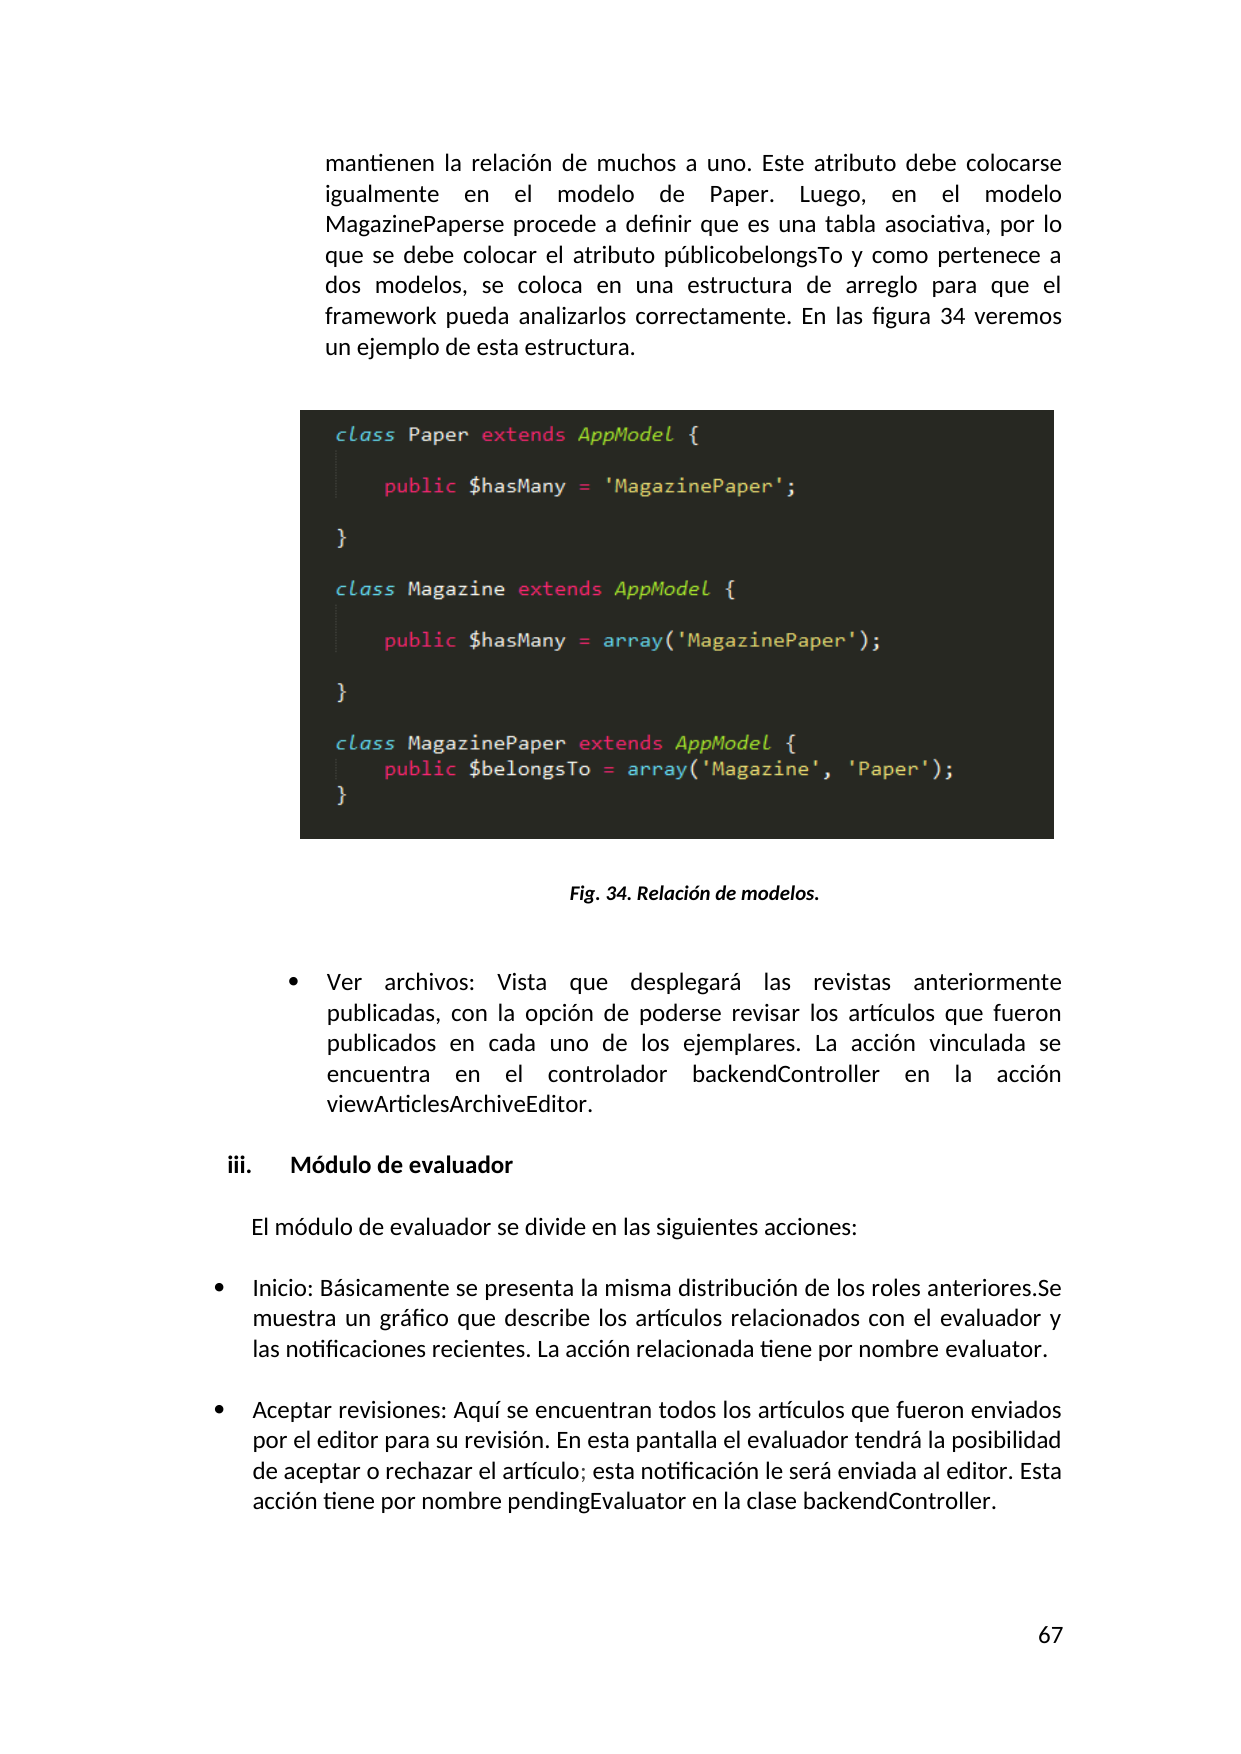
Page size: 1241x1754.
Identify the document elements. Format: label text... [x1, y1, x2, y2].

list Ver archivos: Vista que desplegará las revistas anteriormente publicadas, con la opción de poderse revisar los artículos que fueron publicados en cada uno de los ejemplares. La acción vinculada se encuentra en el controlador backendController en la acción viewArticlesArchiveEditor. [289, 967, 1063, 1119]
list Módulo de evaluador [252, 1150, 1063, 1180]
list Fig. 34. Relación de modelos. [327, 880, 1063, 906]
picture [300, 410, 1054, 839]
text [325, 148, 1063, 361]
list Aceptar revisiones: Aquí se encuentran todos los artículos que fueron enviados por el editor para su revisión. En esta pantalla el evaluador tendrá la posibilidad de aceptar o rechazar el artículo; esta notificación le será enviada al editor. Esta acción tiene por nombre pendingEvaluator en la clase backendController. [215, 1394, 1063, 1516]
text El módulo de evaluador se divide en las siguientes acciones: [177, 1211, 1063, 1241]
list Inicio: Básicamente se presenta la misma distribución de los roles anteriores.Se muestra un gráfico que describe los artículos relacionados con el evaluador y las notificaciones recientes. La acción relacionada tiene por nombre evaluator. [215, 1272, 1063, 1363]
